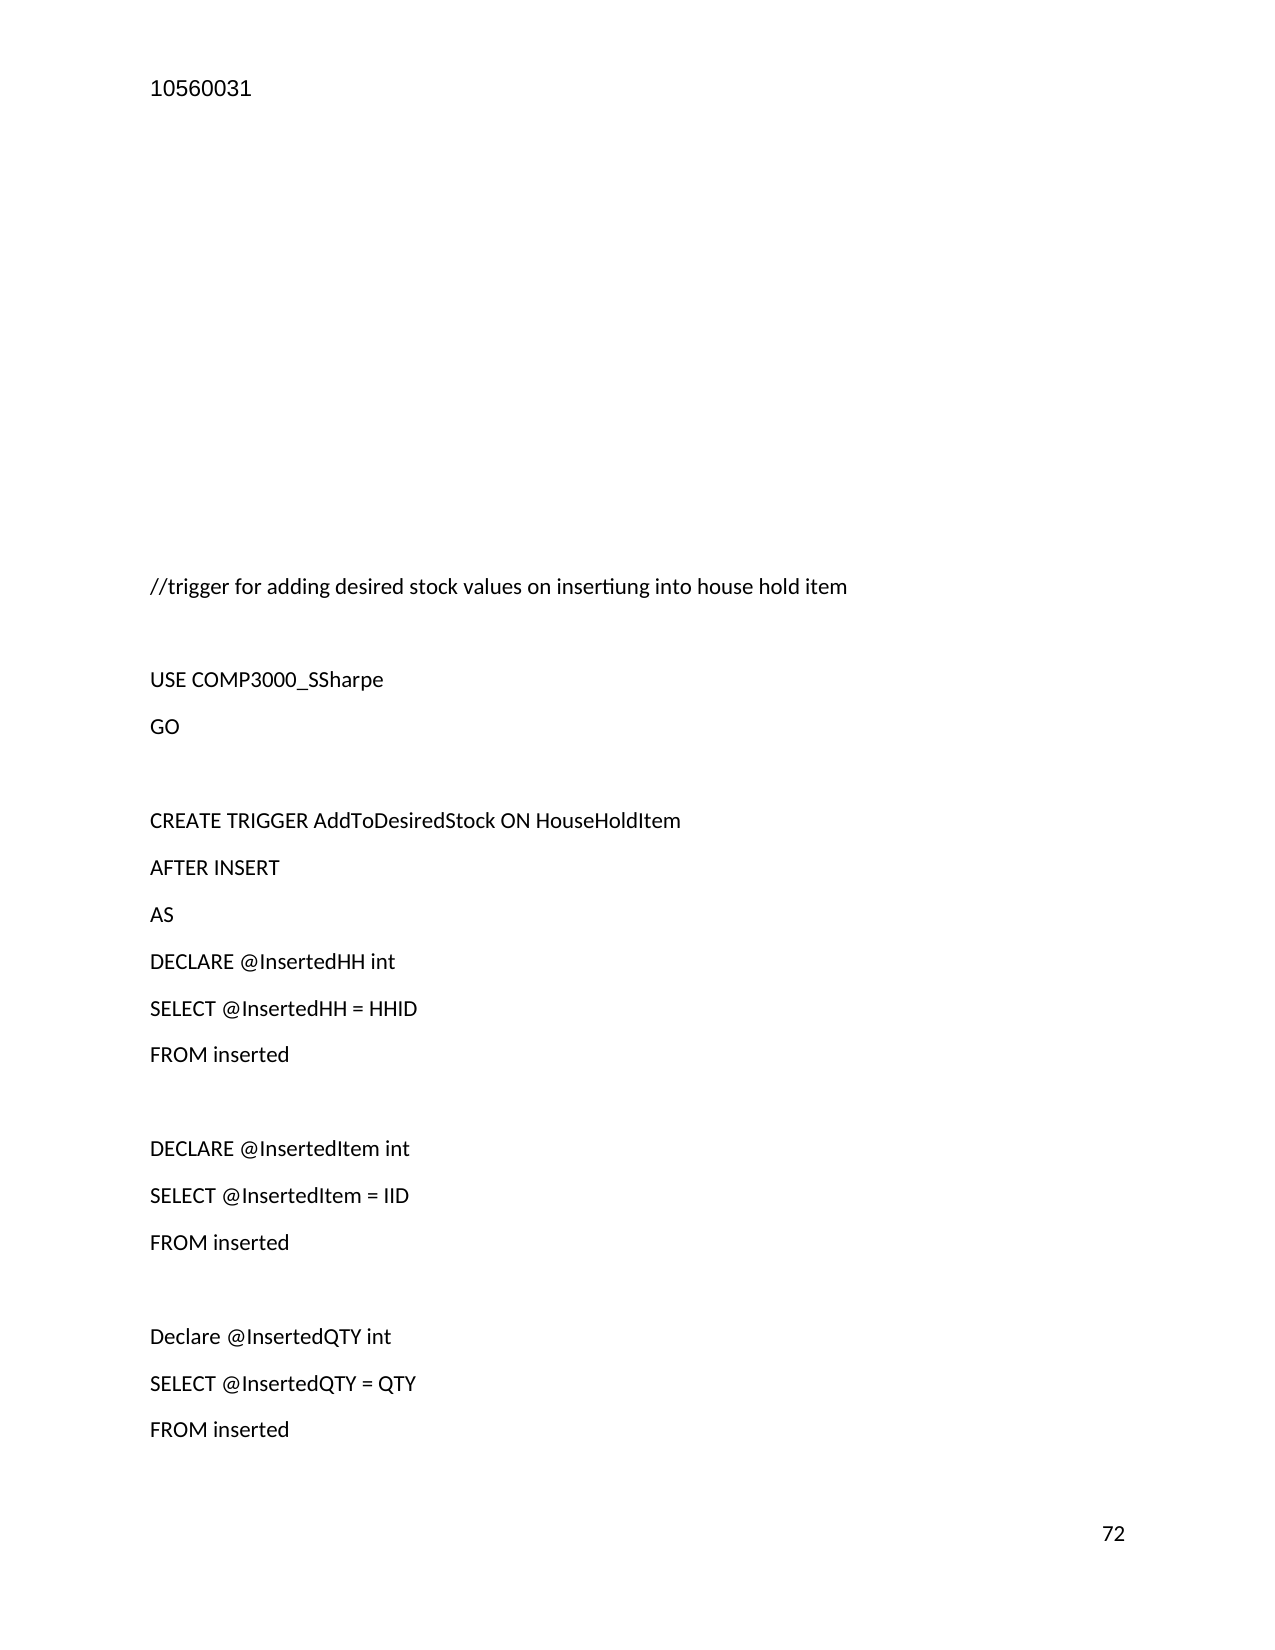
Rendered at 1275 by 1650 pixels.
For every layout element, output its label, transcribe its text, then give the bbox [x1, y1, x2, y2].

text FROM inserted [150, 1416, 1125, 1444]
text //trigger for adding desired stock values on insertiung into house hold item [150, 572, 1125, 600]
text FROM inserted [150, 1228, 1125, 1256]
text CREATE TRIGGER AddToDesiredStock ON HouseHoldItem [150, 806, 1125, 834]
text Declare @InsertedQTY int [150, 1322, 1125, 1350]
text FROM inserted [150, 1041, 1125, 1069]
text SELECT @InsertedItem = IID [150, 1181, 1125, 1209]
text AS [150, 900, 1125, 928]
text SELECT @InsertedQTY = QTY [150, 1369, 1125, 1397]
text AFTER INSERT [150, 853, 1125, 881]
text DECLARE @InsertedItem int [150, 1134, 1125, 1162]
text DECLARE @InsertedHH int [150, 947, 1125, 975]
text USE COMP3000_SSharpe [150, 666, 1125, 694]
text GO [150, 712, 1125, 741]
text SELECT @InsertedHH = HHID [150, 994, 1125, 1022]
